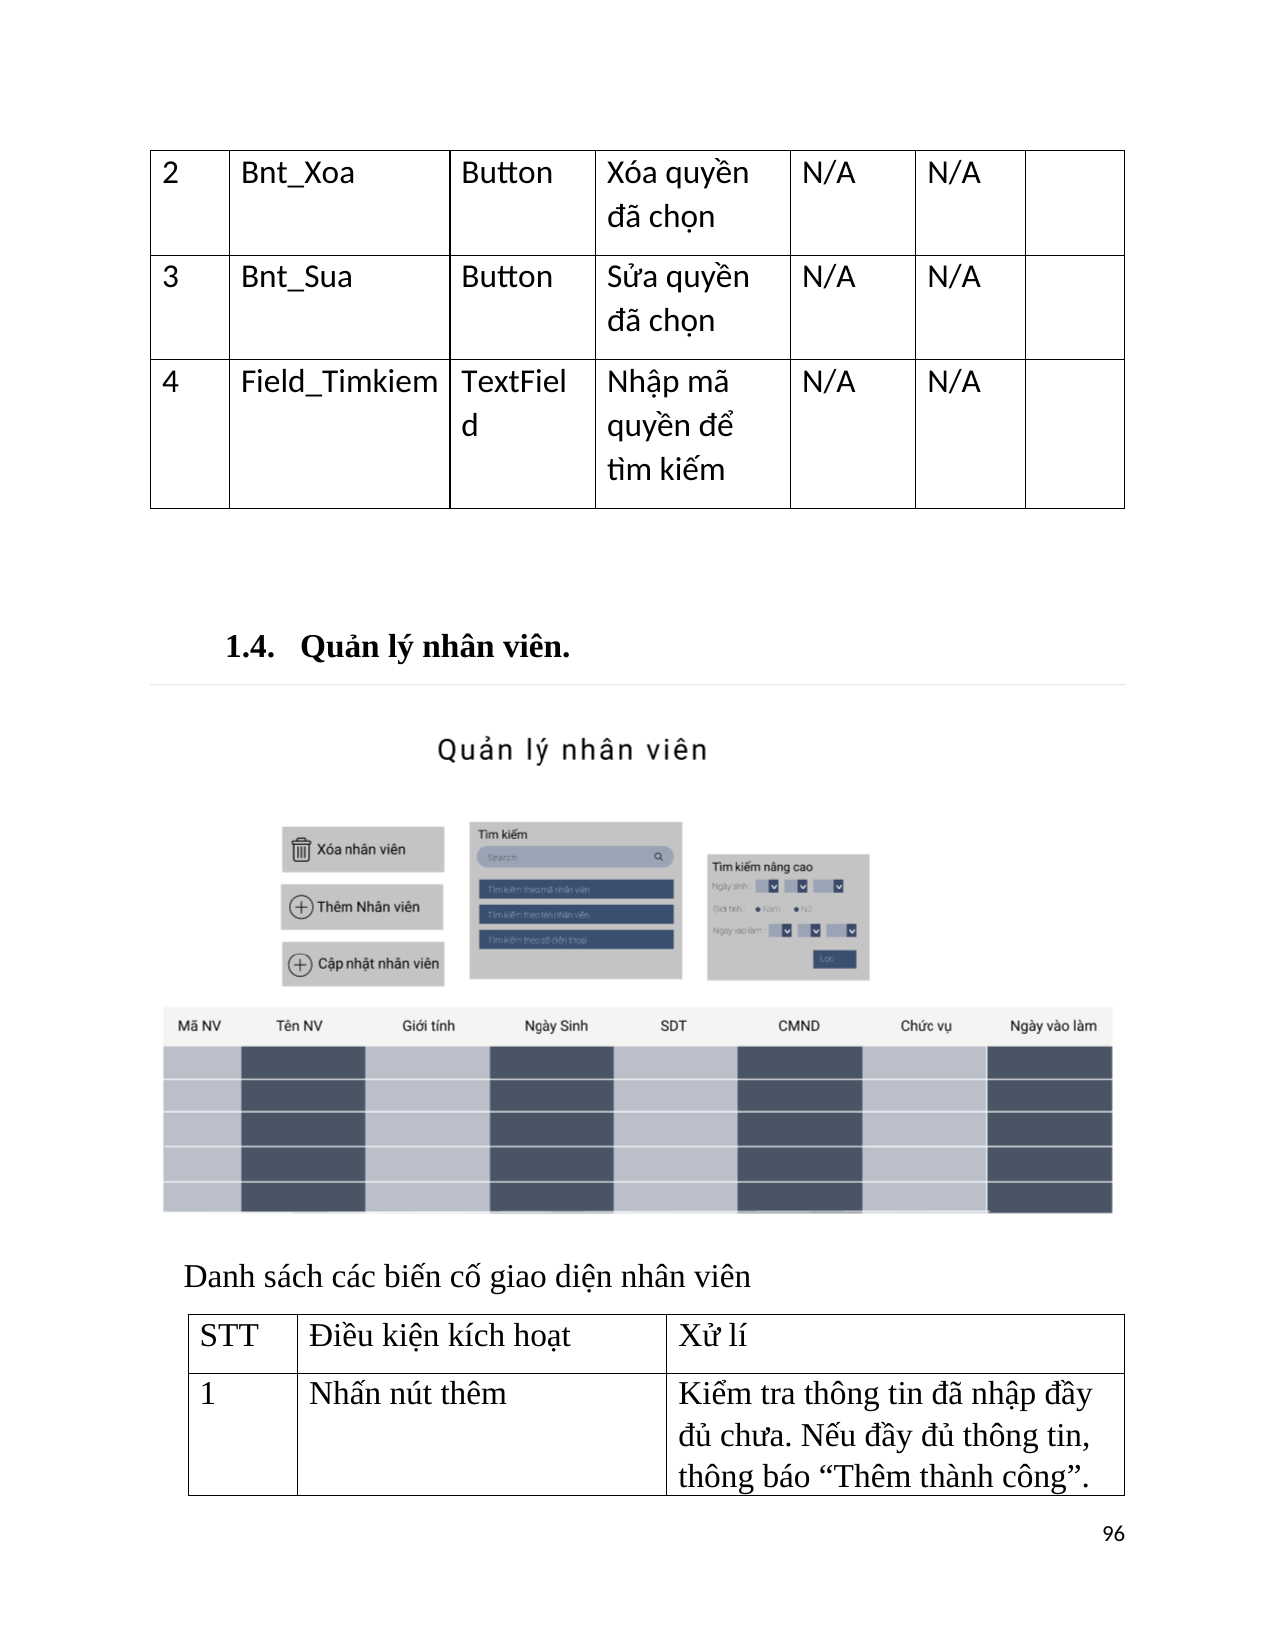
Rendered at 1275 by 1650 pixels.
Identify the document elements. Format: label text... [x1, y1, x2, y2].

table_cell N/A [916, 256, 1025, 359]
table_header Xử lí [667, 1315, 1124, 1372]
table_cell Kiểm tra thông tin đã nhập đầy đủ chưa. Nếu đầy đủ thông tin, thông báo “Thêm thành công”. [667, 1374, 1124, 1494]
text Danh sách các biến cố giao diện nhân viên [150, 1256, 1125, 1295]
table_cell N/A [791, 151, 915, 254]
table_cell N/A [916, 151, 1025, 254]
table_cell N/A [791, 256, 915, 359]
table_cell 2 [151, 151, 229, 254]
table_cell Xóa quyền đã chọn [596, 151, 790, 254]
table_cell 1 [189, 1374, 297, 1494]
table_cell [1026, 151, 1124, 254]
list Quản lý nhân viên. [225, 627, 1125, 665]
table_cell Bnt_Sua [230, 256, 449, 359]
table_cell [1026, 256, 1124, 359]
table_cell [1026, 360, 1124, 507]
table_cell Button [451, 151, 595, 254]
table_cell Bnt_Xoa [230, 151, 449, 254]
table_cell Nhấn nút thêm [298, 1374, 666, 1494]
table_header Điều kiện kích hoạt [298, 1315, 666, 1372]
picture [150, 684, 1125, 1226]
table_cell 4 [151, 360, 229, 507]
table_cell 3 [151, 256, 229, 359]
table_cell TextField [451, 360, 595, 507]
table_cell Sửa quyền đã chọn [596, 256, 790, 359]
table_cell Field_Timkiem [230, 360, 449, 507]
table_cell N/A [791, 360, 915, 507]
table_cell N/A [916, 360, 1025, 507]
table_header STT [189, 1315, 297, 1372]
table_cell Button [451, 256, 595, 359]
table_cell Nhập mã quyền để tìm kiếm [596, 360, 790, 507]
